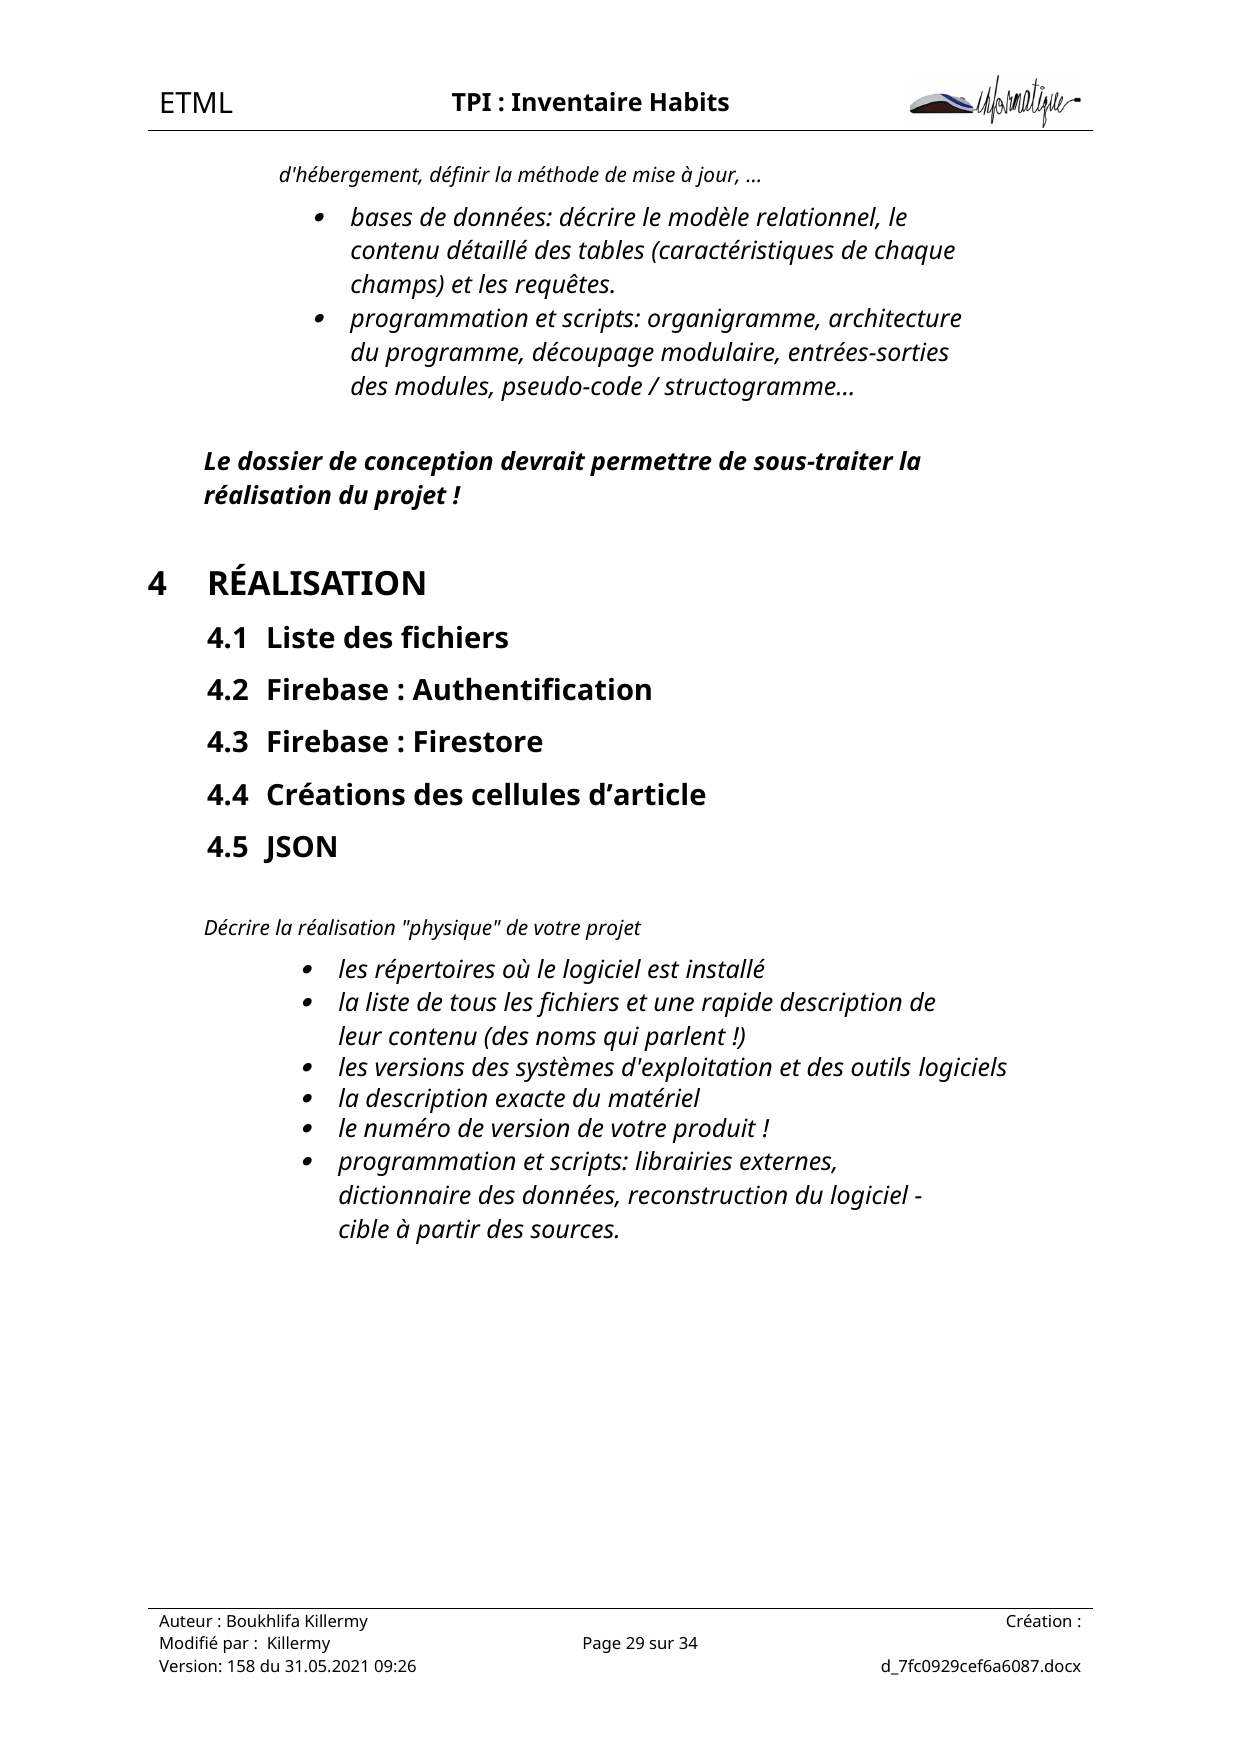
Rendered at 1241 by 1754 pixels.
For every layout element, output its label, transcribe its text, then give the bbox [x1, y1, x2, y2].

picture [909, 75, 1082, 128]
list programmation et scripts: librairies externes, dictionnaire des données, reconstruction du logiciel - cible à partir des sources. [301, 1144, 970, 1246]
list le numéro de version de votre produit ! [301, 1113, 1092, 1144]
subtitle Firebase : Authentification [207, 669, 1092, 709]
subtitle Firebase : Firestore [207, 722, 1092, 761]
list les versions des systèmes d'exploitation et des outils logiciels [301, 1052, 1092, 1083]
list la description exacte du matériel [301, 1083, 1092, 1113]
subtitle Réalisation [148, 559, 1092, 605]
text d'hébergement, définir la méthode de mise à jour, … [279, 159, 1092, 188]
list bases de données: décrire le modèle relationnel, le contenu détaillé des tables (caractéristiques de chaque champs) et les requêtes. [313, 200, 997, 300]
subtitle Liste des fichiers [207, 617, 1092, 657]
subtitle JSON [207, 826, 1092, 866]
list programmation et scripts: organigramme, architecture du programme, découpage modulaire, entrées-sorties des modules, pseudo-code / structogramme… [313, 301, 973, 403]
list les répertoires où le logiciel est installé [301, 954, 1092, 984]
subtitle Créations des cellules d’article [207, 774, 1092, 813]
text Décrire la réalisation "physique" de votre projet [204, 913, 1092, 941]
list la liste de tous les fichiers et une rapide description de leur contenu (des noms qui parlent !) [301, 984, 986, 1052]
text Le dossier de conception devrait permettre de sous-traiter la réalisation du projet ! [204, 444, 1019, 512]
